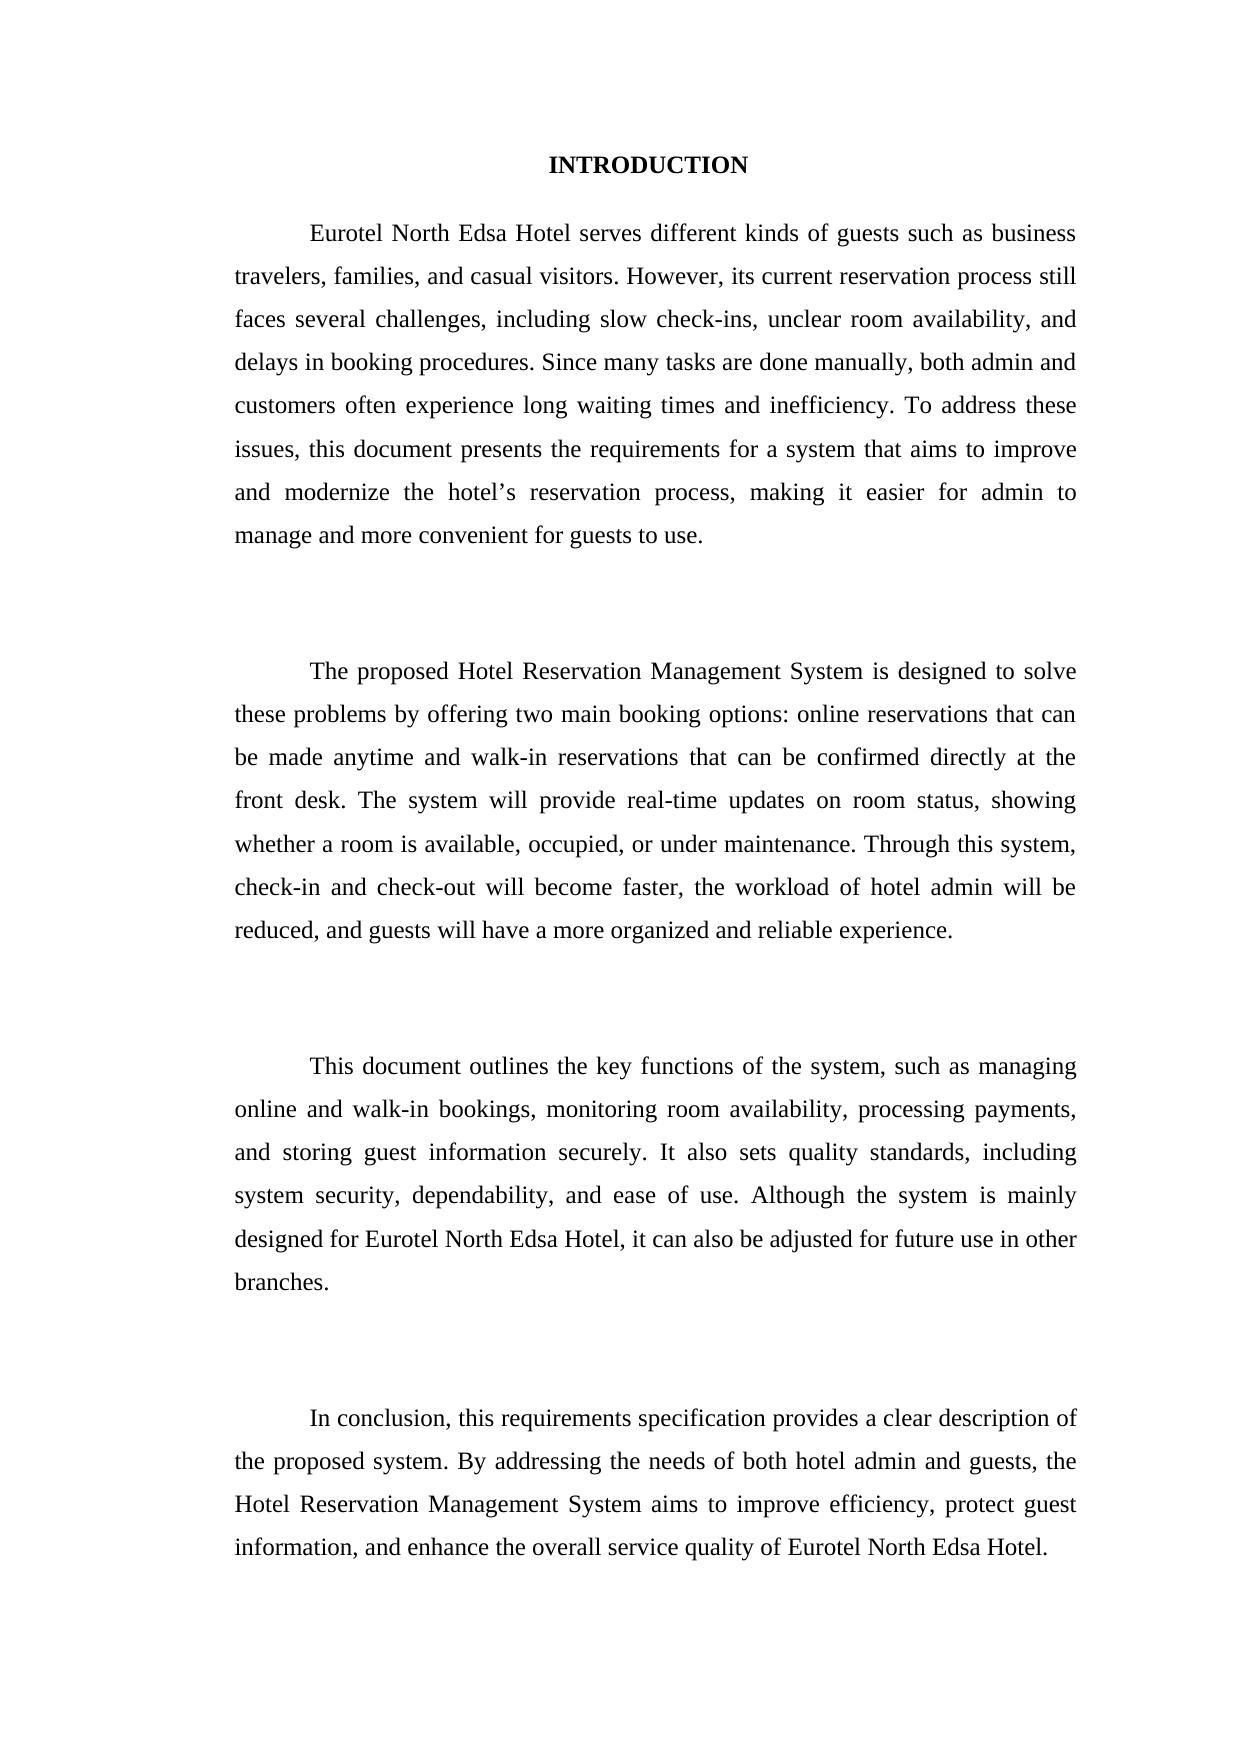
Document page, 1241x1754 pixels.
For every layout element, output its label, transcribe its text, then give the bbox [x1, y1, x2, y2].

text Eurotel North Edsa Hotel serves different kinds of guests such as business travelers, families, and casual visitors. However, its current reservation process still faces several challenges, including slow check-ins, unclear room availability, and delays in booking procedures. Since many tasks are done manually, both admin and customers often experience long waiting times and inefficiency. To address these issues, this document presents the requirements for a system that aims to improve and modernize the hotel’s reservation process, making it easier for admin to manage and more convenient for guests to use. [234, 218, 1078, 549]
text This document outlines the key functions of the system, such as managing online and walk-in bookings, monitoring room availability, processing payments, and storing guest information securely. It also sets quality standards, including system security, dependability, and ease of use. Although the system is mainly designed for Eurotel North Edsa Hotel, it can also be adjusted for future use in other branches. [234, 1051, 1078, 1296]
text In conclusion, this requirements specification provides a clear description of the proposed system. By addressing the needs of both hotel admin and guests, the Hotel Reservation Management System aims to improve efficiency, protect guest information, and enhance the overall service quality of Eurotel North Edsa Hotel. [234, 1403, 1078, 1561]
subtitle INTRODUCTION [206, 150, 1078, 179]
text The proposed Hotel Reservation Management System is designed to solve these problems by offering two main booking options: online reservations that can be made anytime and walk-in reservations that can be confirmed directly at the front desk. The system will provide real-time updates on room status, showing whether a room is available, occupied, or under maintenance. Through this system, check-in and check-out will become faster, the workload of hotel admin will be reduced, and guests will have a more organized and reliable experience. [234, 656, 1078, 944]
